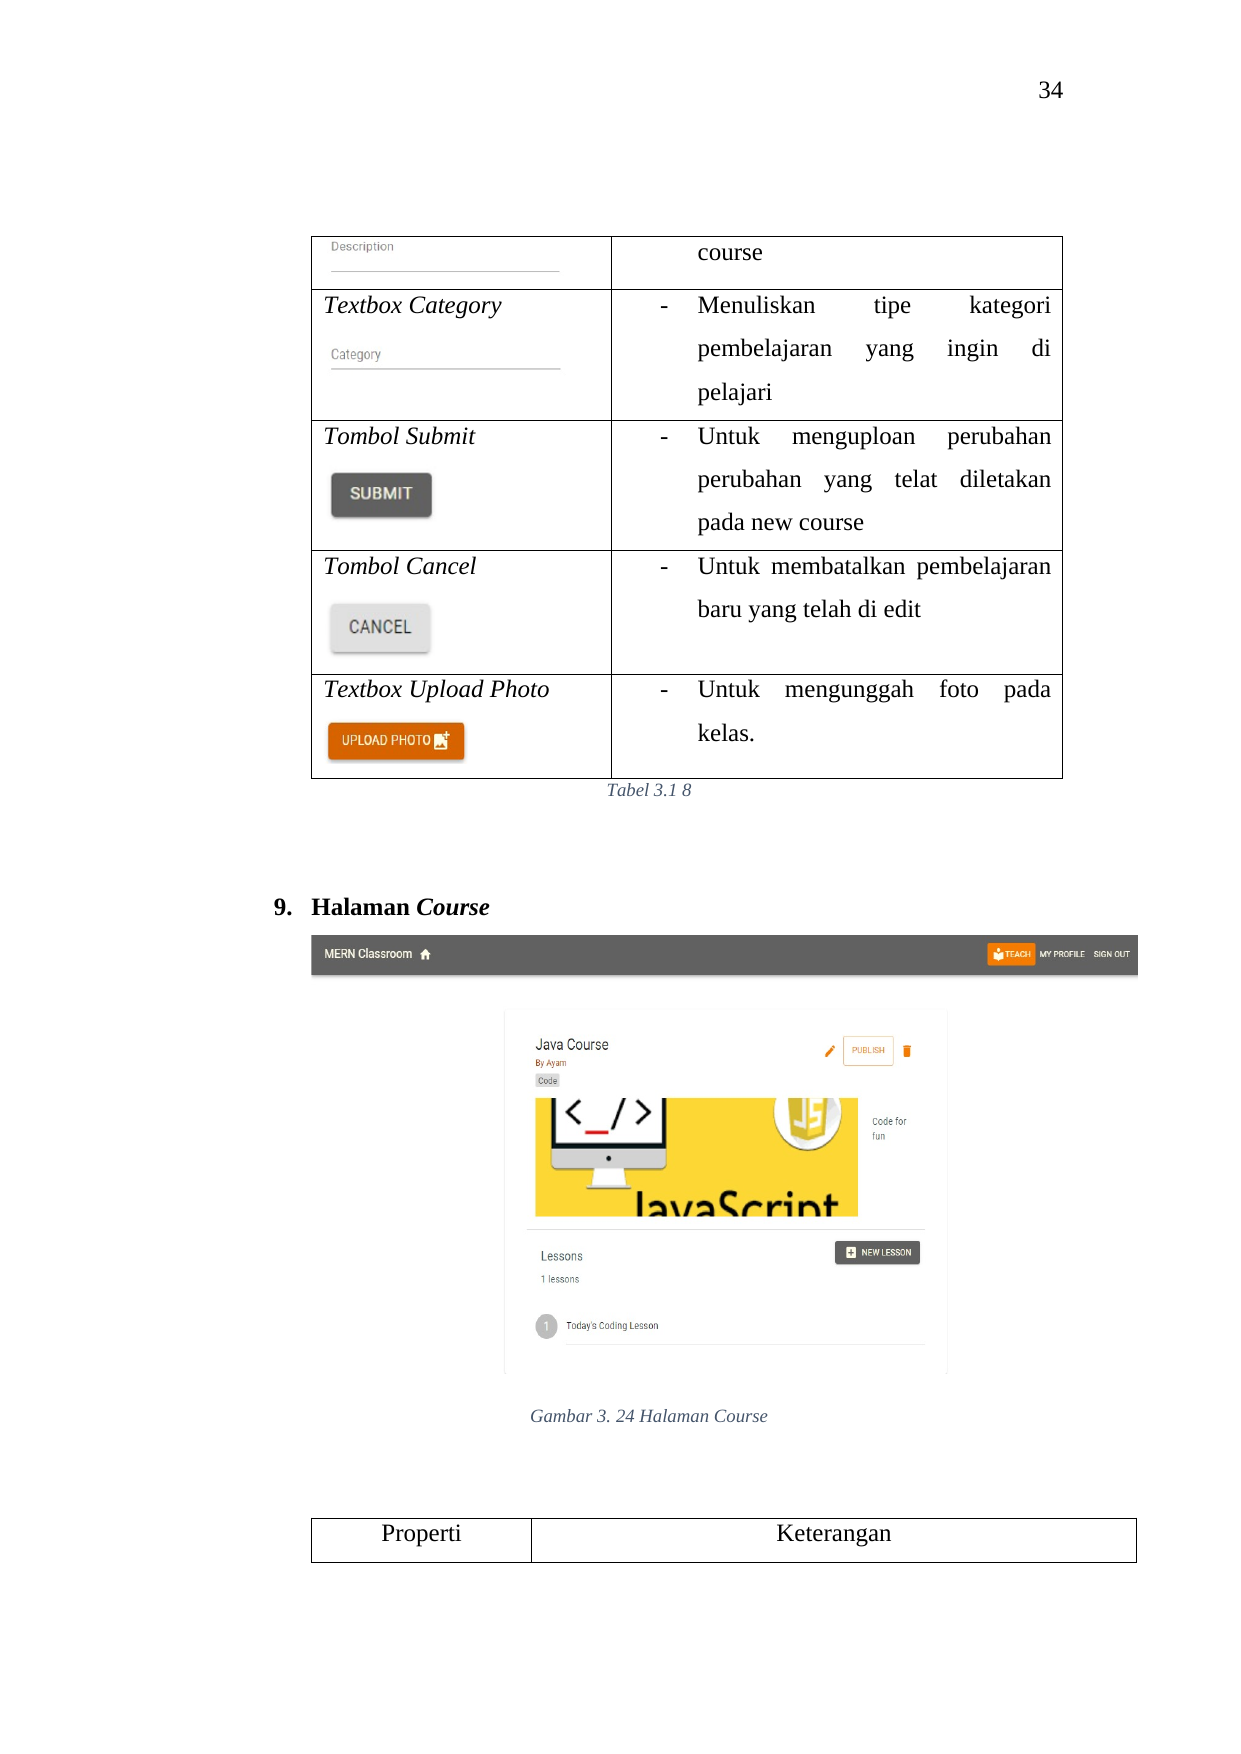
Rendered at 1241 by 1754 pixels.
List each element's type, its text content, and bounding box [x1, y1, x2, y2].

picture [323, 717, 468, 764]
list Halaman Course [274, 892, 1063, 921]
table_cell Tombol Cancel [312, 551, 611, 673]
table_cell Untuk menguploan perubahan perubahan yang telat diletakan pada new course [612, 421, 1062, 550]
table_header Properti [312, 1519, 531, 1562]
picture [323, 463, 443, 525]
table_header Keterangan [532, 1519, 1136, 1562]
text Tabel 3.1 8 [236, 779, 1063, 801]
picture [323, 594, 437, 660]
table_cell Untuk mengunggah foto pada kelas. [612, 675, 1062, 778]
table_cell Texbox Description [312, 237, 611, 289]
text Gambar 3. 24 Halaman Course [236, 1404, 1063, 1426]
table_cell Tombol Submit [312, 421, 611, 550]
table_cell Textbox Upload Photo [312, 675, 611, 778]
picture [323, 333, 567, 378]
picture [323, 237, 564, 276]
picture [311, 935, 1138, 1374]
table_cell Textbox Category [312, 290, 611, 420]
table_cell Untuk membatalkan pembelajaran baru yang telah di edit [612, 551, 1062, 673]
table_cell Menuliskan tipe kategori pembelajaran yang ingin di pelajari [612, 290, 1062, 420]
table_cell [612, 237, 1062, 289]
